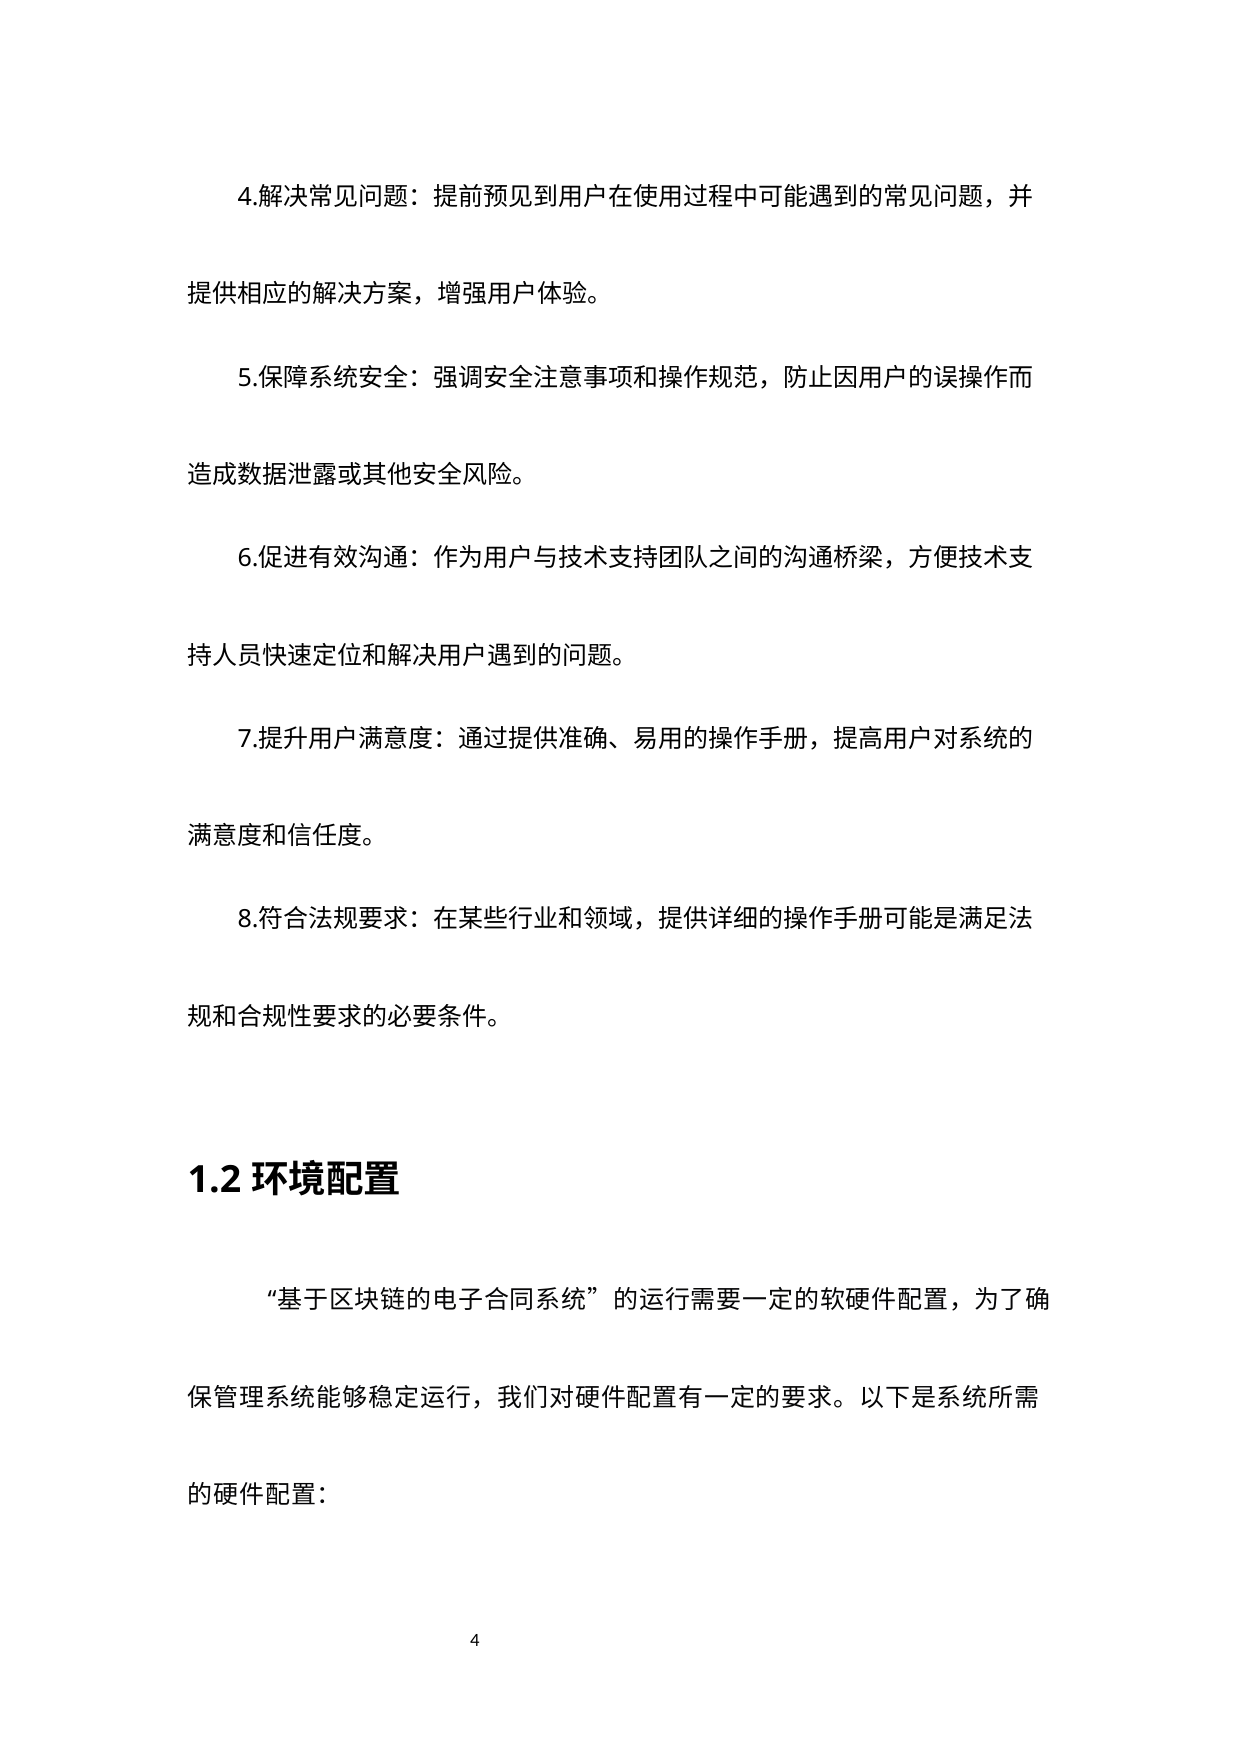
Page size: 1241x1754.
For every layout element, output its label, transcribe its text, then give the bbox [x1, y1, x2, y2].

text 6.促进有效沟通：作为用户与技术支持团队之间的沟通桥梁，方便技术支持人员快速定位和解决用户遇到的问题。 [187, 523, 1053, 686]
text 4.解决常见问题：提前预见到用户在使用过程中可能遇到的常见问题，并提供相应的解决方案，增强用户体验。 [187, 162, 1053, 324]
text “基于区块链的电子合同系统”的运行需要一定的软硬件配置，为了确保管理系统能够稳定运行，我们对硬件配置有一定的要求。以下是系统所需的硬件配置： [187, 1265, 1053, 1525]
subtitle 环境配置 [187, 1144, 1053, 1209]
text 8.符合法规要求：在某些行业和领域，提供详细的操作手册可能是满足法规和合规性要求的必要条件。 [187, 884, 1053, 1047]
text 7.提升用户满意度：通过提供准确、易用的操作手册，提高用户对系统的满意度和信任度。 [187, 704, 1053, 866]
text 5.保障系统安全：强调安全注意事项和操作规范，防止因用户的误操作而造成数据泄露或其他安全风险。 [187, 343, 1053, 505]
